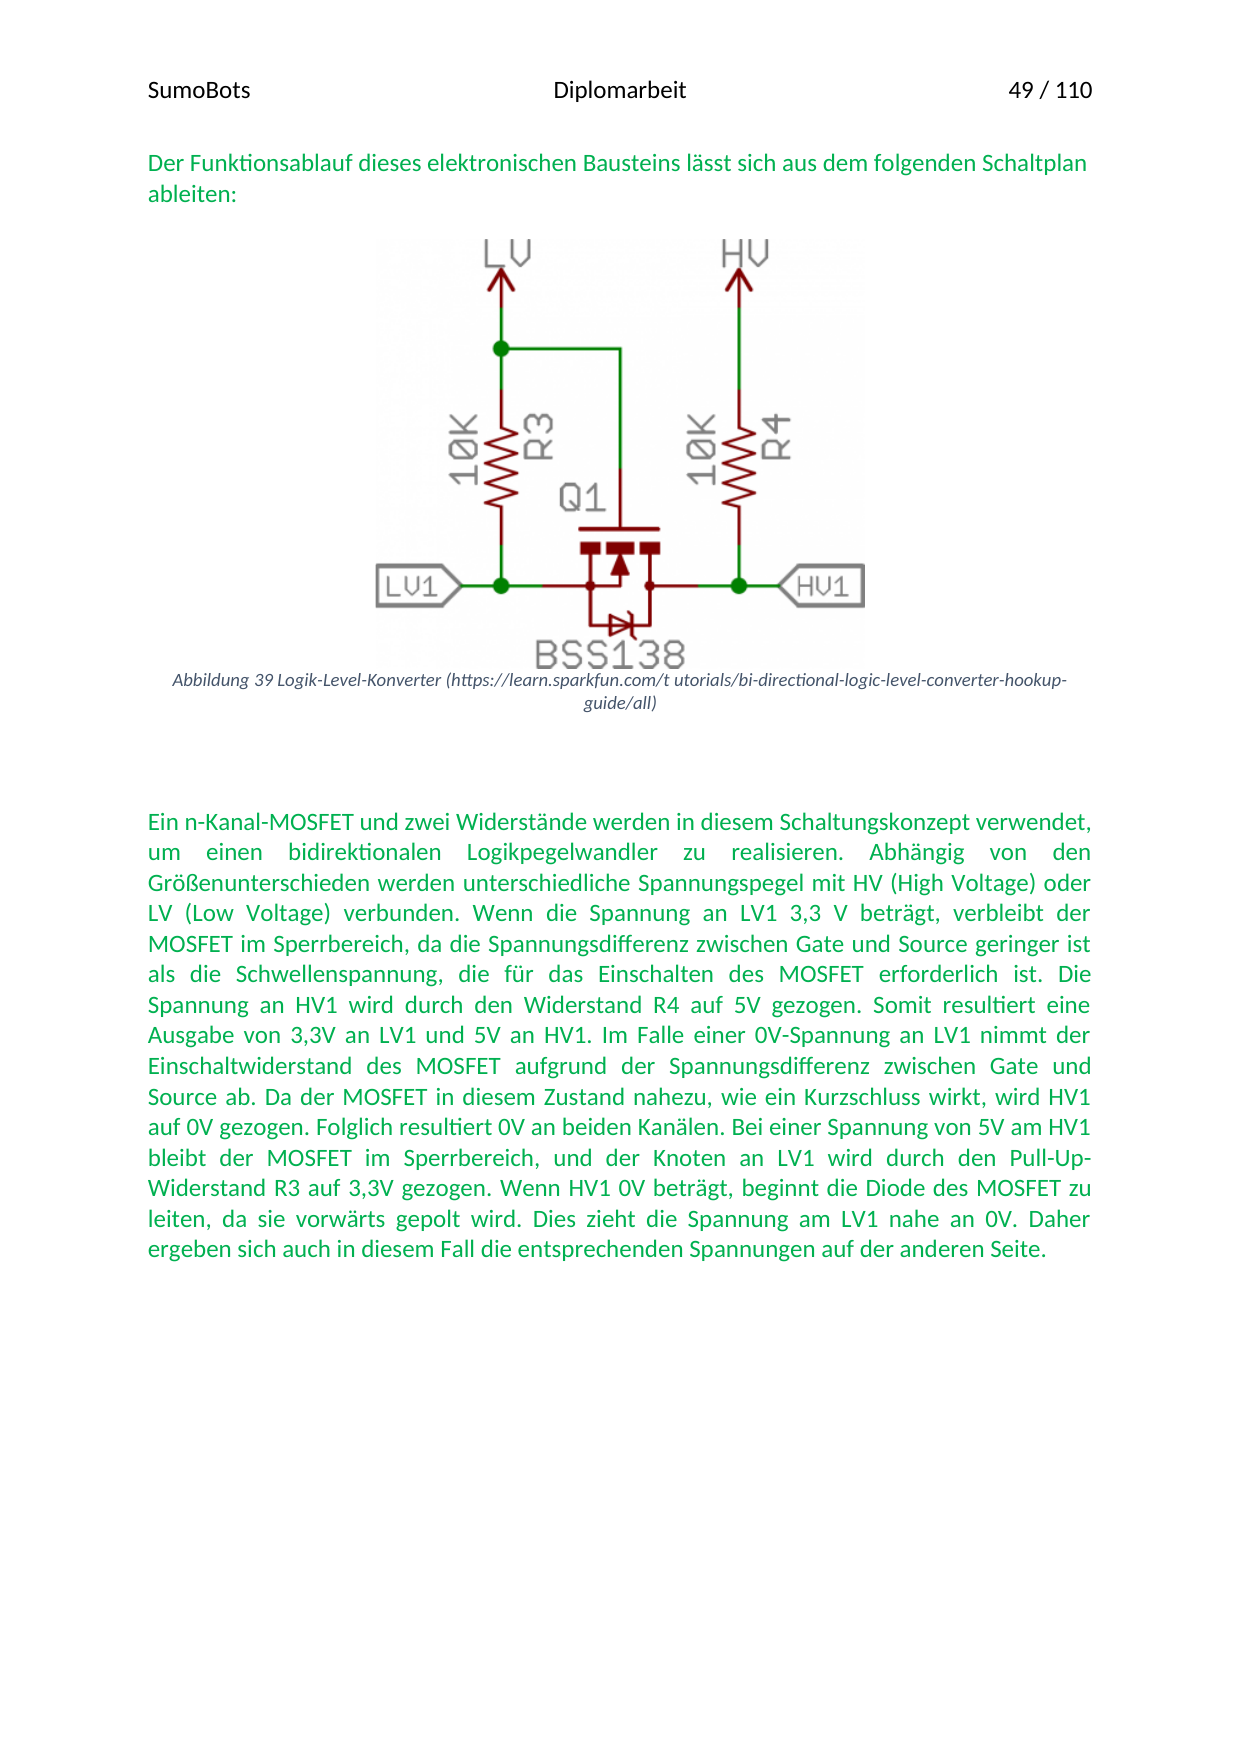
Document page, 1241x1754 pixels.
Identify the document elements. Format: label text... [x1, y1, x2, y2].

text Der Funktionsablauf dieses elektronischen Bausteins lässt sich aus dem folgenden Schaltplan ableiten: [148, 148, 1093, 209]
text Ein n-Kanal-MOSFET und zwei Widerstände werden in diesem Schaltungskonzept verwendet, um einen bidirektionalen Logikpegelwandler zu realisieren. Abhängig von den Größenunterschieden werden unterschiedliche Spannungspegel mit HV (High Voltage) oder LV (Low Voltage) verbunden. Wenn die Spannung an LV1 3,3 V beträgt, verbleibt der MOSFET im Sperrbereich, da die Spannungsdifferenz zwischen Gate und Source geringer ist als die Schwellenspannung, die für das Einschalten des MOSFET erforderlich ist. Die Spannung an HV1 wird durch den Widerstand R4 auf 5V gezogen. Somit resultiert eine Ausgabe von 3,3V an LV1 und 5V an HV1. Im Falle einer 0V-Spannung an LV1 nimmt der Einschaltwiderstand des MOSFET aufgrund der Spannungsdifferenz zwischen Gate und Source ab. Da der MOSFET in diesem Zustand nahezu, wie ein Kurzschluss wirkt, wird HV1 auf 0V gezogen. Folglich resultiert 0V an beiden Kanälen. Bei einer Spannung von 5V am HV1 bleibt der MOSFET im Sperrbereich, und der Knoten an LV1 wird durch den Pull-Up-Widerstand R3 auf 3,3V gezogen. Wenn HV1 0V beträgt, beginnt die Diode des MOSFET zu leiten, da sie vorwärts gepolt wird. Dies zieht die Spannung am LV1 nahe an 0V. Daher ergeben sich auch in diesem Fall die entsprechenden Spannungen auf der anderen Seite. [148, 806, 1093, 1264]
picture [375, 239, 865, 669]
